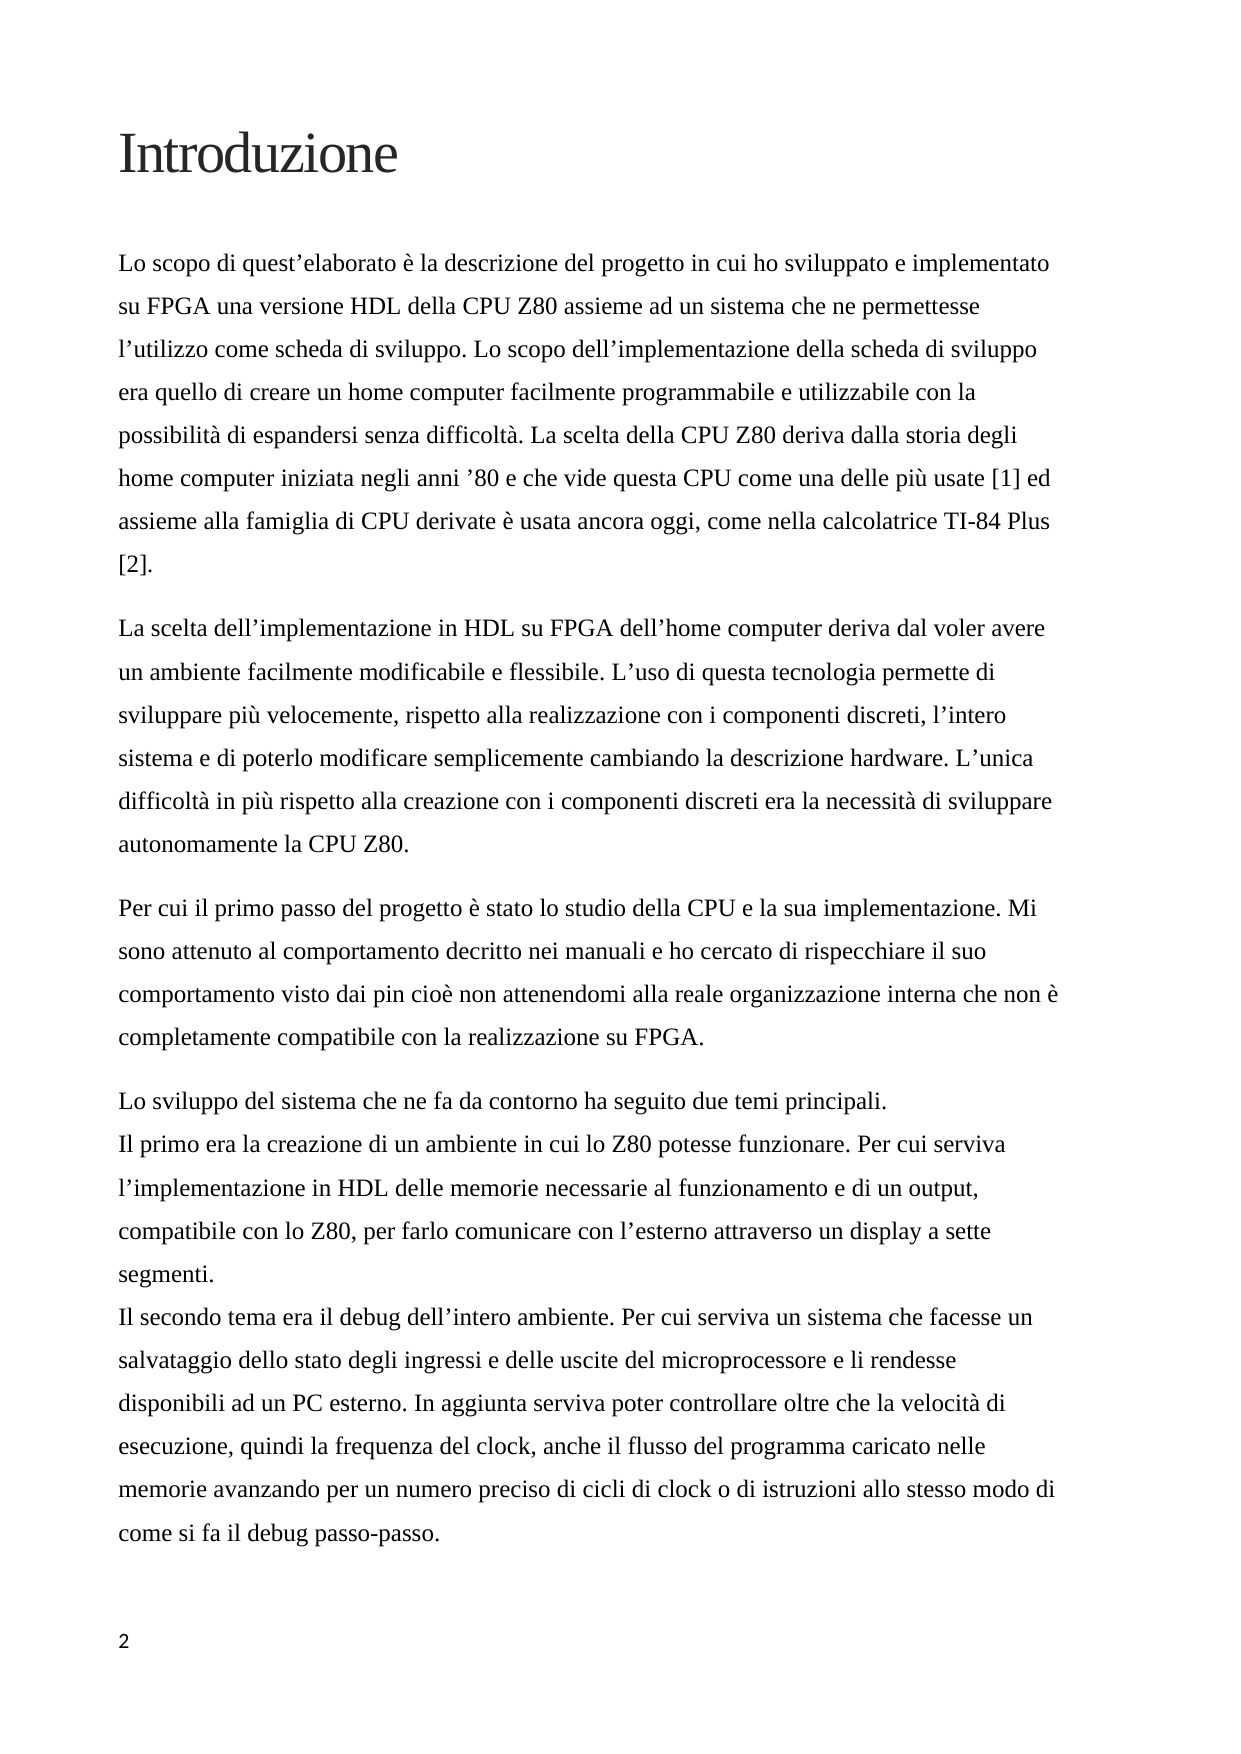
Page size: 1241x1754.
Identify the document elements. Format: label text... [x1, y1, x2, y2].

title Introduzione [118, 118, 1063, 185]
text Lo scopo di quest’elaborato è la descrizione del progetto in cui ho sviluppato e implementato su FPGA una versione HDL della CPU Z80 assieme ad un sistema che ne permettesse l’utilizzo come scheda di sviluppo. Lo scopo dell’implementazione della scheda di sviluppo era quello di creare un home computer facilmente programmabile e utilizzabile con la possibilità di espandersi senza difficoltà. La scelta della CPU Z80 deriva dalla storia degli home computer iniziata negli anni ’80 e che vide questa CPU come una delle più usate ed assieme alla famiglia di CPU derivate è usata ancora oggi, come nella calcolatrice TI-84 Plus. [118, 248, 1063, 578]
text La scelta dell’implementazione in HDL su FPGA dell’home computer deriva dal voler avere un ambiente facilmente modificabile e flessibile. L’uso di questa tecnologia permette di sviluppare più velocemente, rispetto alla realizzazione con i componenti discreti, l’intero sistema e di poterlo modificare semplicemente cambiando la descrizione hardware. L’unica difficoltà in più rispetto alla creazione con i componenti discreti era la necessità di sviluppare autonomamente la CPU Z80. [118, 613, 1063, 858]
text Per cui il primo passo del progetto è stato lo studio della CPU e la sua implementazione. Mi sono attenuto al comportamento decritto nei manuali e ho cercato di rispecchiare il suo comportamento visto dai pin cioè non attenendomi alla reale organizzazione interna che non è completamente compatibile con la realizzazione su FPGA. [118, 893, 1063, 1051]
text Lo sviluppo del sistema che ne fa da contorno ha seguito due temi principali. Il primo era la creazione di un ambiente in cui lo Z80 potesse funzionare. Per cui serviva l’implementazione in HDL delle memorie necessarie al funzionamento e di un output, compatibile con lo Z80, per farlo comunicare con l’esterno attraverso un display a sette segmenti. Il secondo tema era il debug dell’intero ambiente. Per cui serviva un sistema che facesse un salvataggio dello stato degli ingressi e delle uscite del microprocessore e li rendesse disponibili ad un PC esterno. In aggiunta serviva poter controllare oltre che la velocità di esecuzione, quindi la frequenza del clock, anche il flusso del programma caricato nelle memorie avanzando per un numero preciso di cicli di clock o di istruzioni allo stesso modo di come si fa il debug passo-passo. [118, 1086, 1063, 1546]
